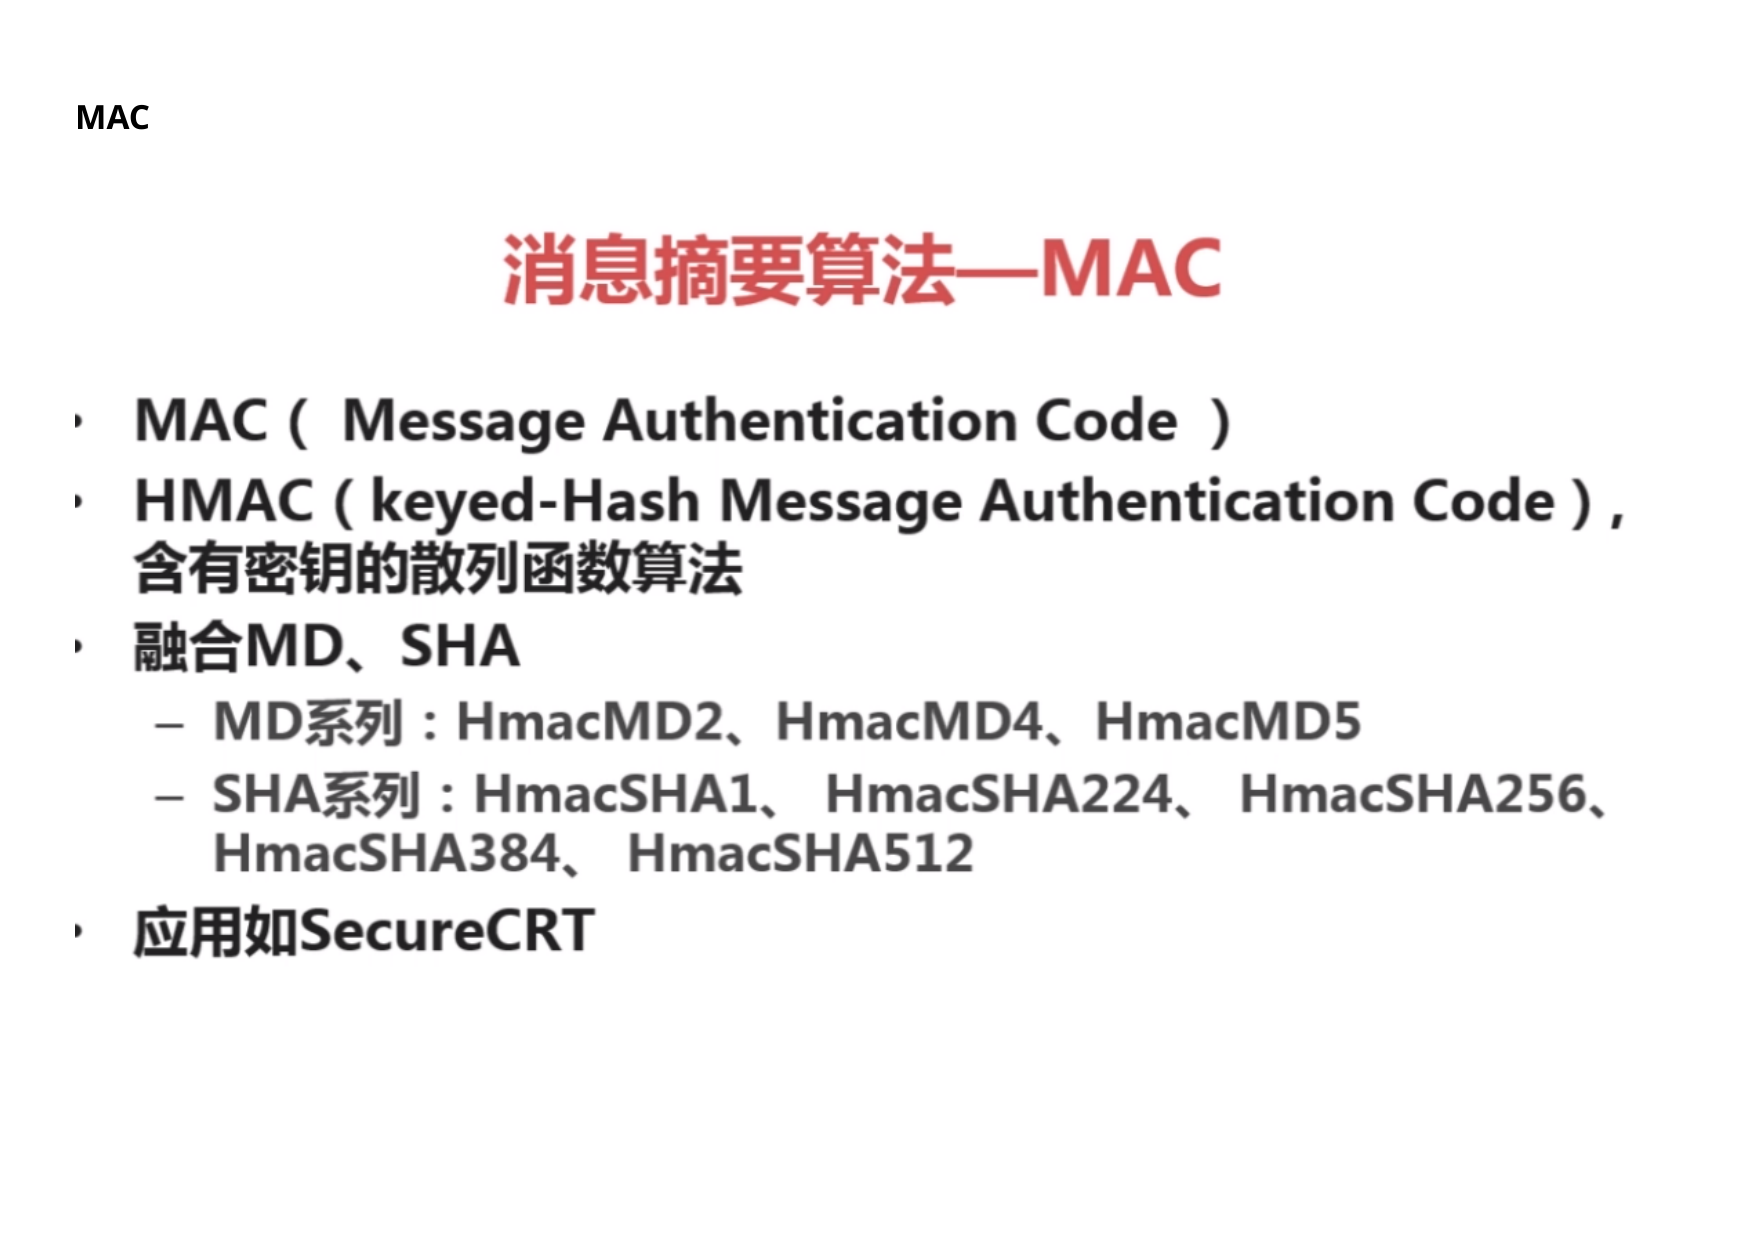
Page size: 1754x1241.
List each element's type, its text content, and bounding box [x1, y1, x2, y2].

subtitle MAC [75, 84, 1679, 149]
picture [75, 209, 1679, 1007]
